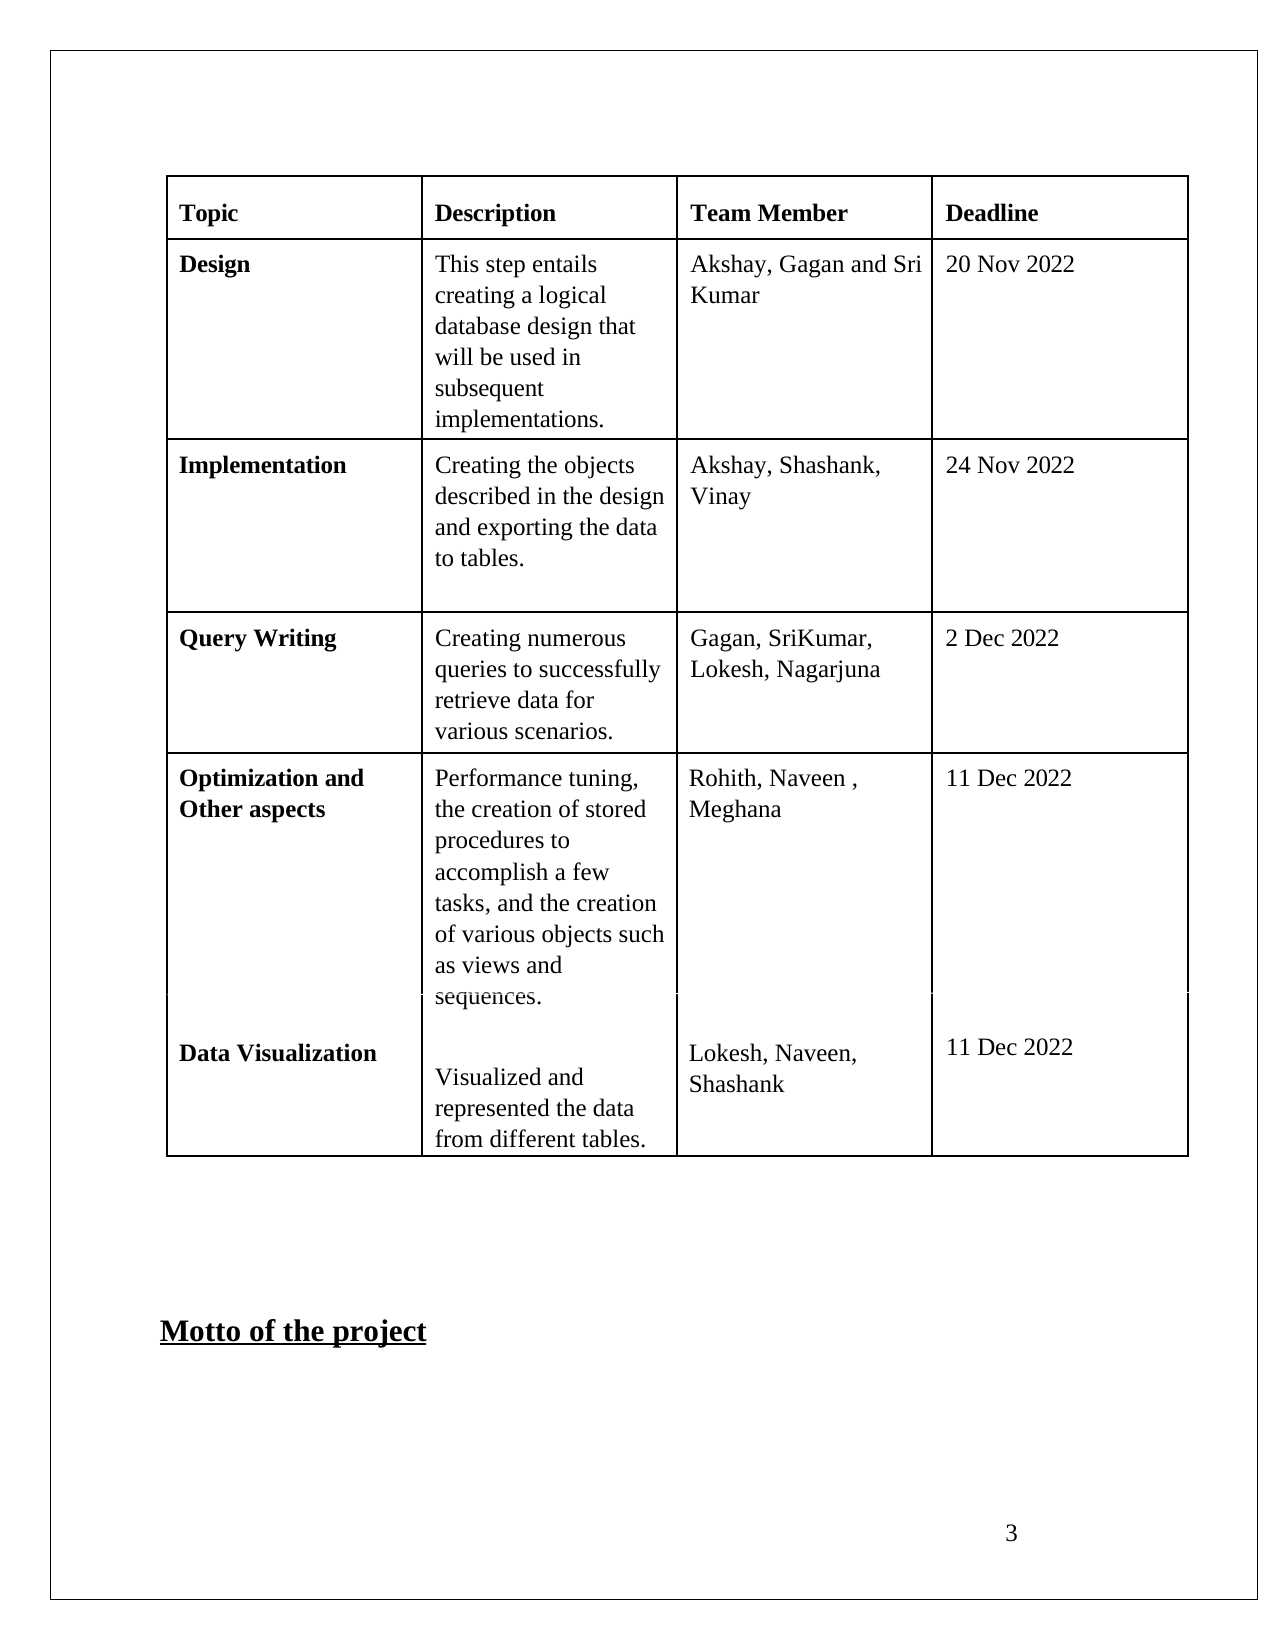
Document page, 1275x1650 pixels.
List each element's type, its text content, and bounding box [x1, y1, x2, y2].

table_header Deadline [933, 177, 1187, 237]
table_cell 2 Dec 2022 [933, 613, 1187, 752]
table_cell Rohith, Naveen , Meghana Lokesh, Naveen, Shashank [678, 994, 931, 1155]
table_cell Optimization and Other aspects Data Visualization [168, 754, 421, 994]
table_cell 20 Nov 2022 [933, 240, 1187, 438]
table_cell This step entails creating a logical database design that will be used in subsequent implementations. [423, 240, 676, 438]
table_cell Design [168, 240, 421, 438]
table_cell Rohith, Naveen , Meghana Lokesh, Naveen, Shashank [678, 754, 931, 993]
table_cell 11 Dec 2022 11 Dec 2022 [933, 754, 1187, 992]
table_cell Creating the objects described in the design and exporting the data to tables. [423, 440, 676, 611]
table_cell Creating numerous queries to successfully retrieve data for various scenarios. [423, 613, 676, 752]
table_cell Performance tuning, the creation of stored procedures to accomplish a few tasks, and the creation of various objects such as views and sequences. Visualized and represented the data from different tables. [423, 995, 676, 1155]
table_header Description [423, 177, 676, 237]
table_cell Akshay, Shashank, Vinay [678, 440, 931, 611]
table_cell Optimization and Other aspects Data Visualization [168, 995, 421, 1155]
table_header Team Member [678, 177, 931, 237]
table_cell 11 Dec 2022 11 Dec 2022 [933, 993, 1187, 1155]
table_cell Query Writing [168, 613, 421, 752]
table_cell 24 Nov 2022 [933, 440, 1187, 611]
text Motto of the project [159, 1312, 1257, 1348]
table_cell Gagan, SriKumar, Lokesh, Nagarjuna [678, 613, 931, 752]
table_cell Performance tuning, the creation of stored procedures to accomplish a few tasks, and the creation of various objects such as views and sequences. Visualized and represented the data from different tables. [423, 754, 676, 993]
table_cell Implementation [168, 440, 421, 611]
table_header Topic [168, 177, 421, 237]
table_cell Akshay, Gagan and Sri Kumar [678, 240, 931, 438]
